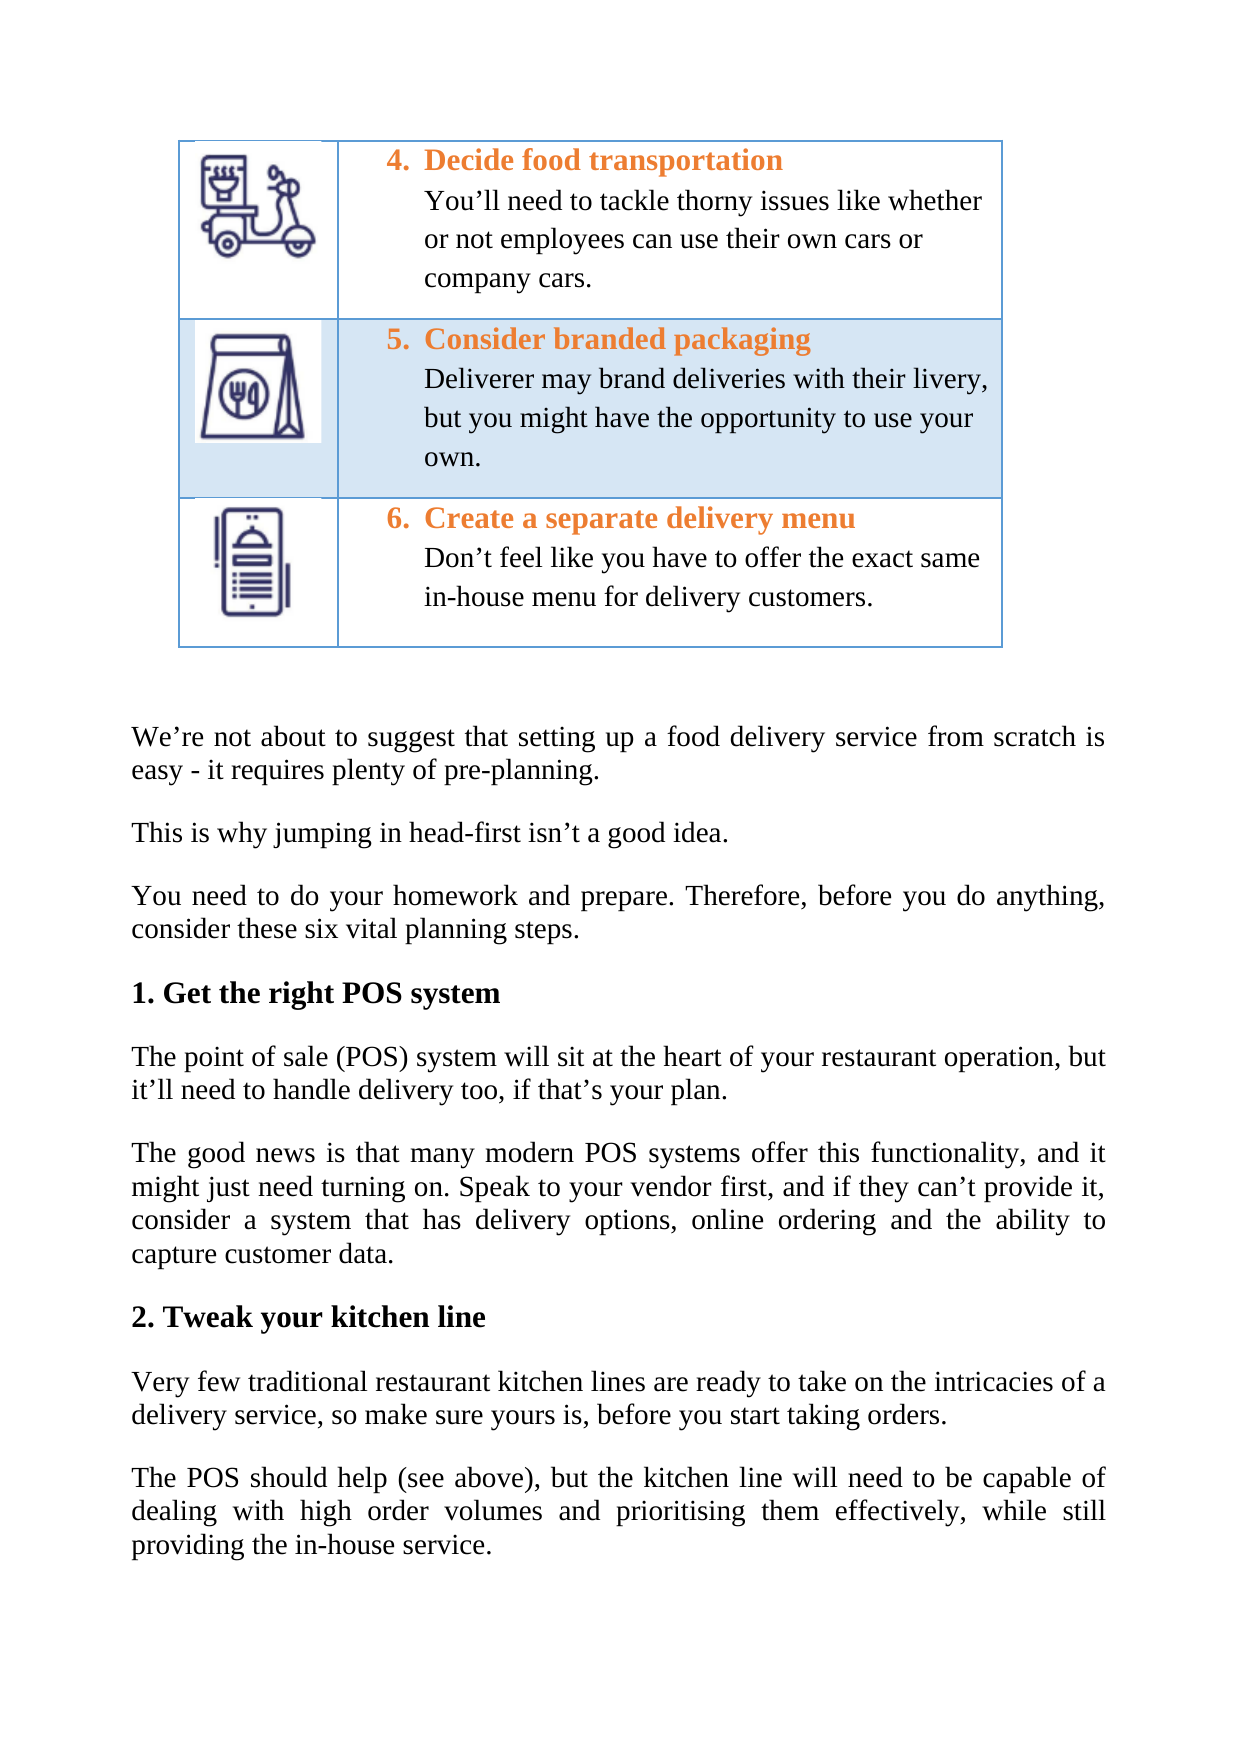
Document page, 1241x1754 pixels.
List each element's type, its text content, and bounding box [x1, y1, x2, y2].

table_cell [180, 320, 337, 497]
text This is why jumping in head-first isn’t a good idea. [131, 815, 1107, 848]
text We’re not about to suggest that setting up a food delivery service from scratch is easy - it requires plenty of pre-planning. [131, 719, 1107, 786]
text 1. Get the right POS system [131, 974, 1107, 1010]
table_cell [180, 142, 337, 318]
table_cell Decide food transportation You’ll need to tackle thorny issues like whether or not employees can use their own cars or company cars. [339, 142, 1001, 318]
text The POS should help (see above), but the kitchen line will need to be capable of dealing with high order volumes and prioritising them effectively, while still providing the in-house service. [131, 1460, 1107, 1561]
table_cell Create a separate delivery menu Don’t feel like you have to offer the exact same in-house menu for delivery customers. [339, 499, 1001, 646]
text Very few traditional restaurant kitchen lines are ready to take on the intricacies of a delivery service, so make sure yours is, before you start taking orders. [131, 1364, 1107, 1431]
text The good news is that many modern POS systems offer this functionality, and it might just need turning on. Speak to your vendor first, and if they can’t provide it, consider a system that has delivery options, online ordering and the ability to capture customer data. [131, 1135, 1107, 1269]
picture [195, 498, 322, 622]
table_cell Consider branded packaging Deliverer may brand deliveries with their livery, but you might have the opportunity to use your own. [339, 320, 1001, 497]
text 2. Tweak your kitchen line [131, 1298, 1107, 1334]
table_cell [180, 499, 337, 646]
picture [195, 320, 322, 443]
text You need to do your homework and prepare. Therefore, before you do anything, consider these six vital planning steps. [131, 878, 1107, 945]
picture [195, 141, 322, 265]
text The point of sale (POS) system will sit at the heart of your restaurant operation, but it’ll need to handle delivery too, if that’s your plan. [131, 1039, 1107, 1106]
